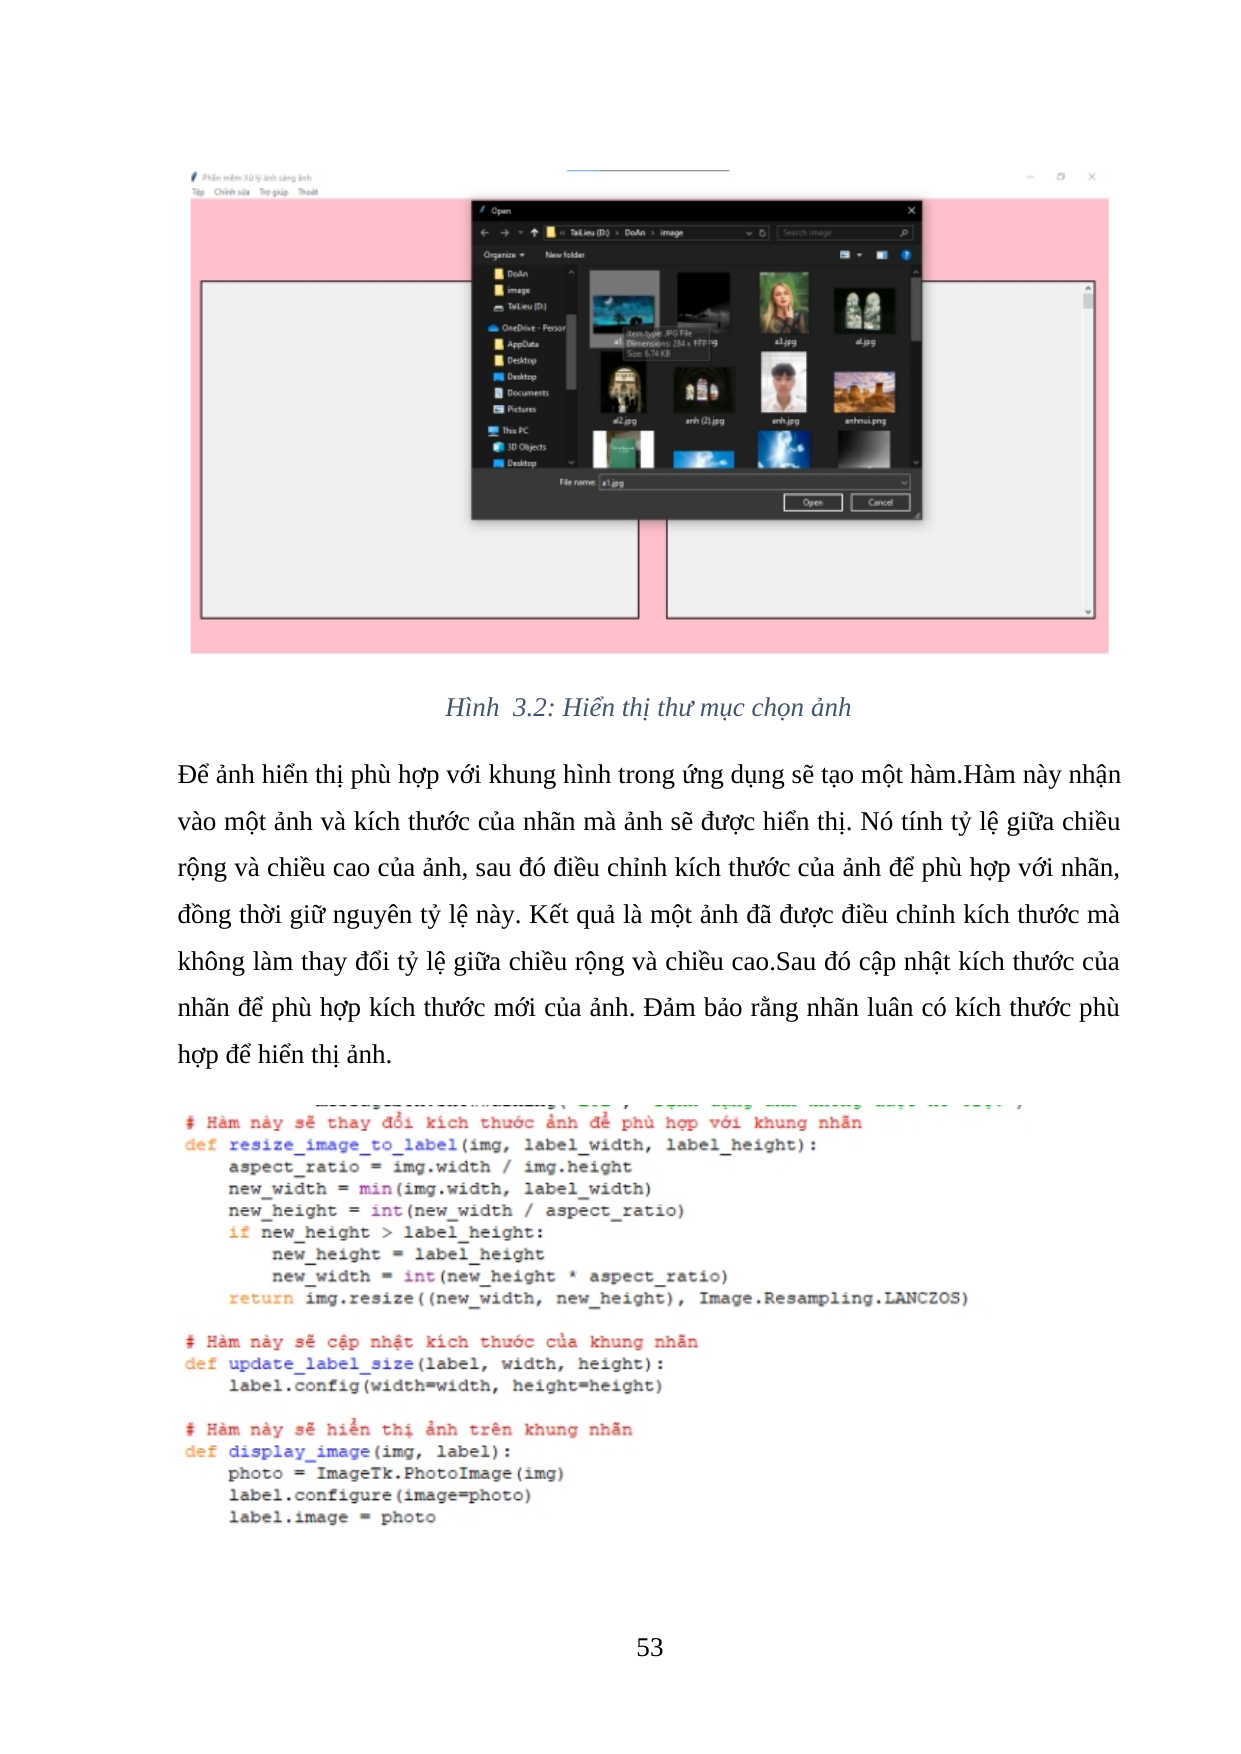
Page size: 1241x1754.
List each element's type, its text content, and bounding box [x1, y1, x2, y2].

picture [190, 170, 1109, 655]
picture [181, 1105, 1118, 1528]
text Hình 3.2: Hiển thị thư mục chọn ảnh [177, 691, 1122, 722]
text Để ảnh hiển thị phù hợp với khung hình trong ứng dụng sẽ tạo một hàm.Hàm này nhận vào một ảnh và kích thước của nhãn mà ảnh sẽ được hiển thị. Nó tính tỷ lệ giữa chiều rộng và chiều cao của ảnh, sau đó điều chỉnh kích thước của ảnh để phù hợp với nhãn, đồng thời giữ nguyên tỷ lệ này. Kết quả là một ảnh đã được điều chỉnh kích thước mà không làm thay đổi tỷ lệ giữa chiều rộng và chiều cao.Sau đó cập nhật kích thước của nhãn để phù hợp kích thước mới của ảnh. Đảm bảo rằng nhãn luân có kích thước phù hợp để hiển thị ảnh. [177, 758, 1122, 1069]
